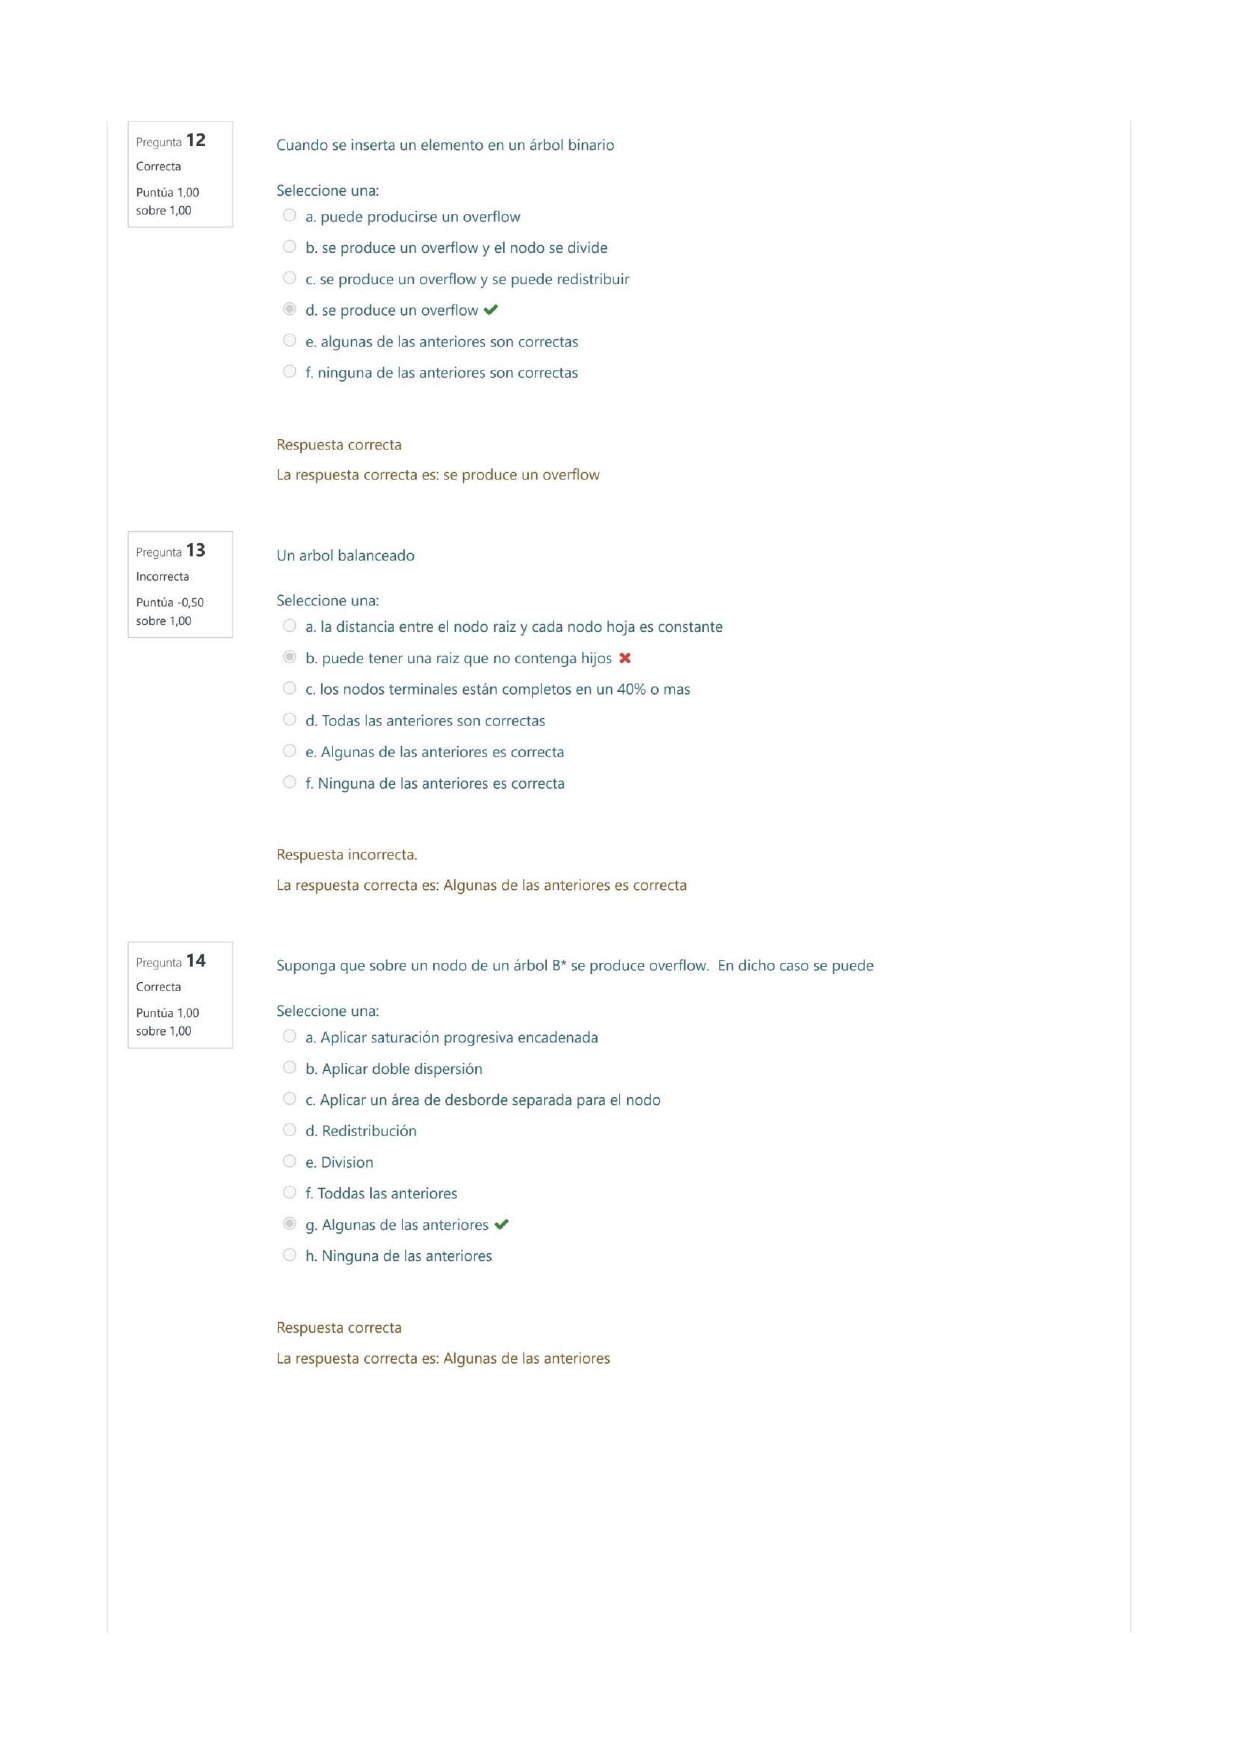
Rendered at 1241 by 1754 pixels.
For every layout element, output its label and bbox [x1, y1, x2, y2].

picture [106, 121, 1134, 1633]
